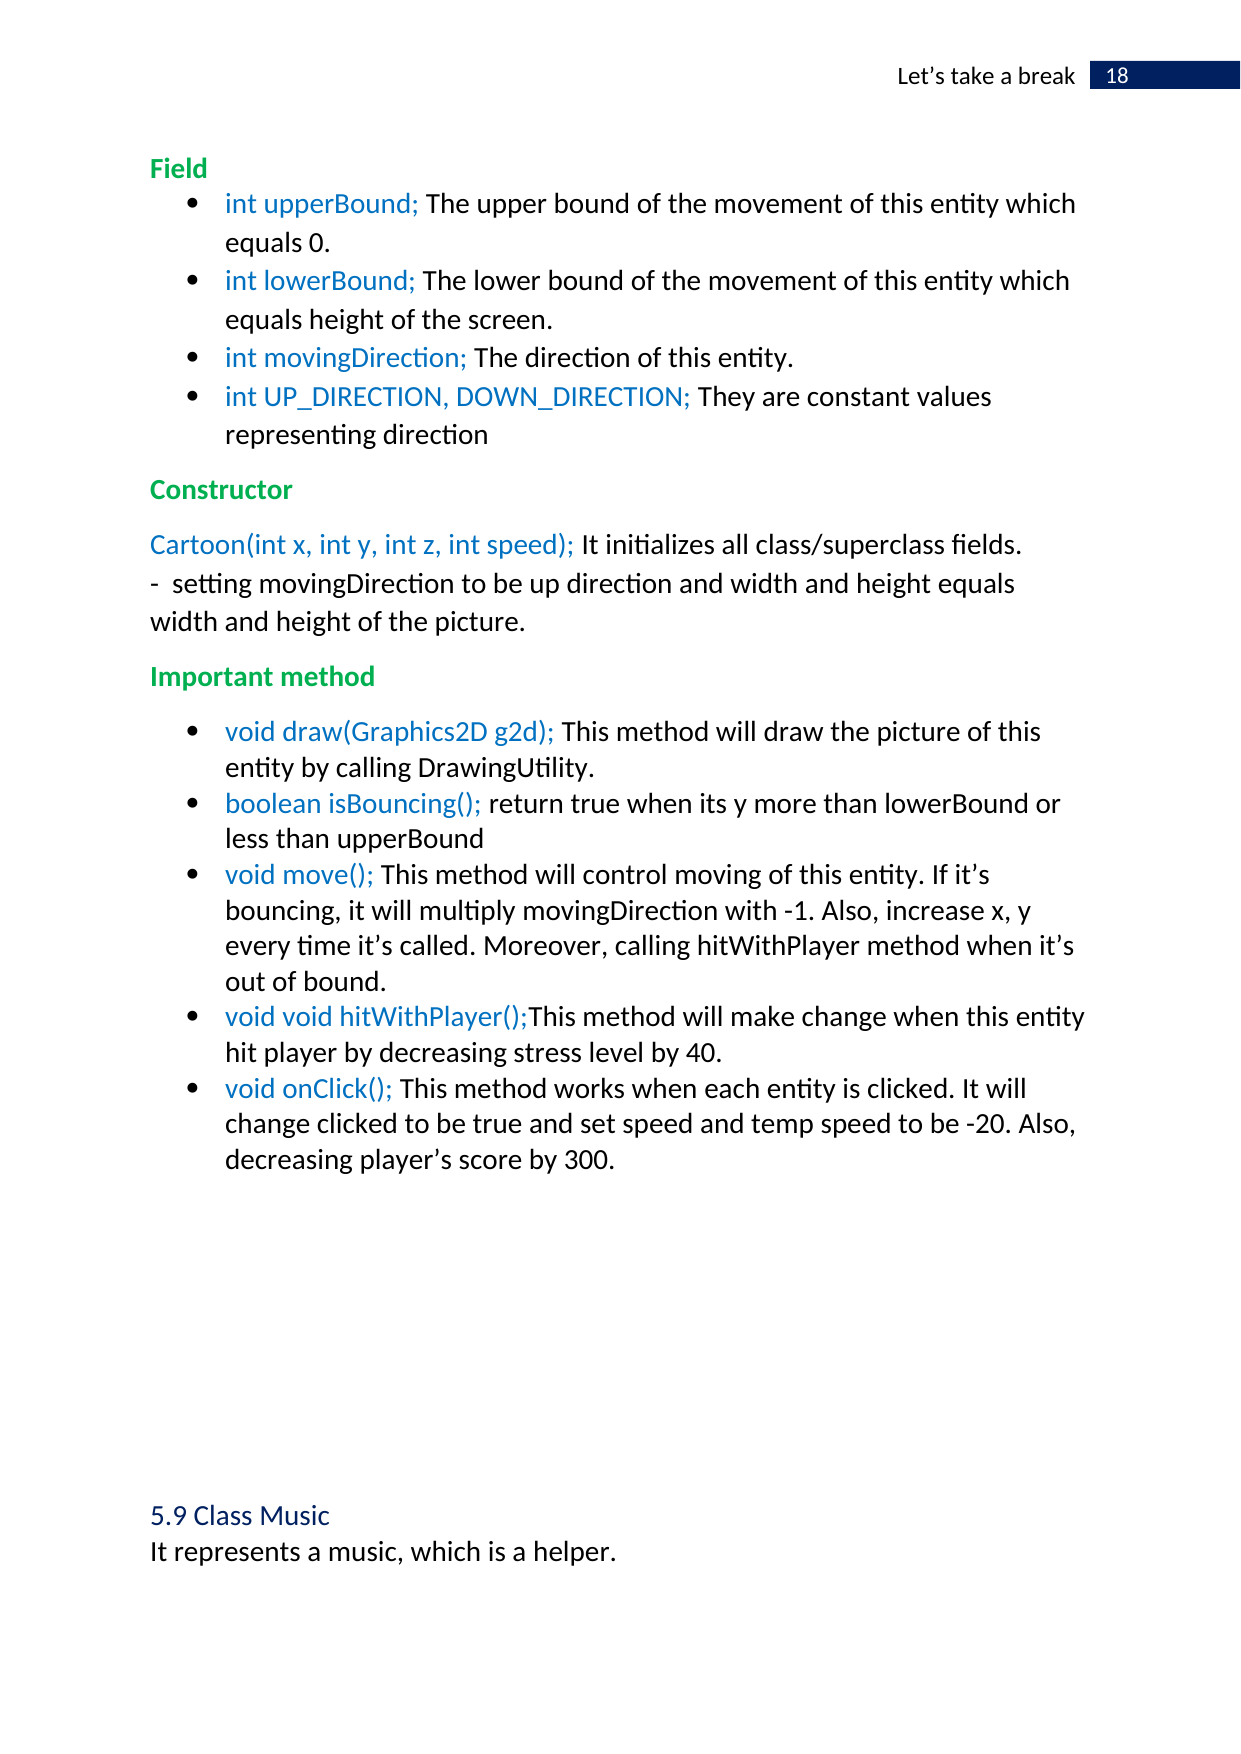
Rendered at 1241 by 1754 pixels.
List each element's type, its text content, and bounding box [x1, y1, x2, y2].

list int movingDirection; The direction of this entity. [187, 339, 1090, 375]
list boolean isBouncing(); return true when its y more than lowerBound or less than upperBound [187, 785, 1090, 856]
text 5.9 Class Music [150, 1497, 1090, 1533]
text It represents a music, which is a helper. [150, 1533, 1090, 1568]
list int upperBound; The upper bound of the movement of this entity which equals 0. [187, 186, 1090, 260]
text Field [150, 150, 1090, 186]
list int lowerBound; The lower bound of the movement of this entity which equals height of the screen. [187, 262, 1090, 337]
list void draw(Graphics2D g2d); This method will draw the picture of this entity by calling DrawingUtility. [187, 713, 1090, 785]
list void move(); This method will control moving of this entity. If it’s bouncing, it will multiply movingDirection with -1. Also, increase x, y every time it’s called. Moreover, calling hitWithPlayer method when it’s out of bound. [187, 856, 1090, 998]
text Constructor [150, 471, 1090, 507]
list int UP_DIRECTION, DOWN_DIRECTION; They are constant values representing direction [187, 378, 1090, 452]
list void void hitWithPlayer();This method will make change when this entity hit player by decreasing stress level by 40. [187, 998, 1090, 1070]
text Cartoon(int x, int y, int z, int speed); It initializes all class/superclass fields. - setting movingDirection to be up direction and width and height equals width and height of the picture. [150, 526, 1090, 639]
list void onClick(); This method works when each entity is clicked. It will change clicked to be true and set speed and temp speed to be -20. Also, decreasing player’s score by 300. [187, 1070, 1090, 1177]
text Important method [150, 658, 1090, 694]
